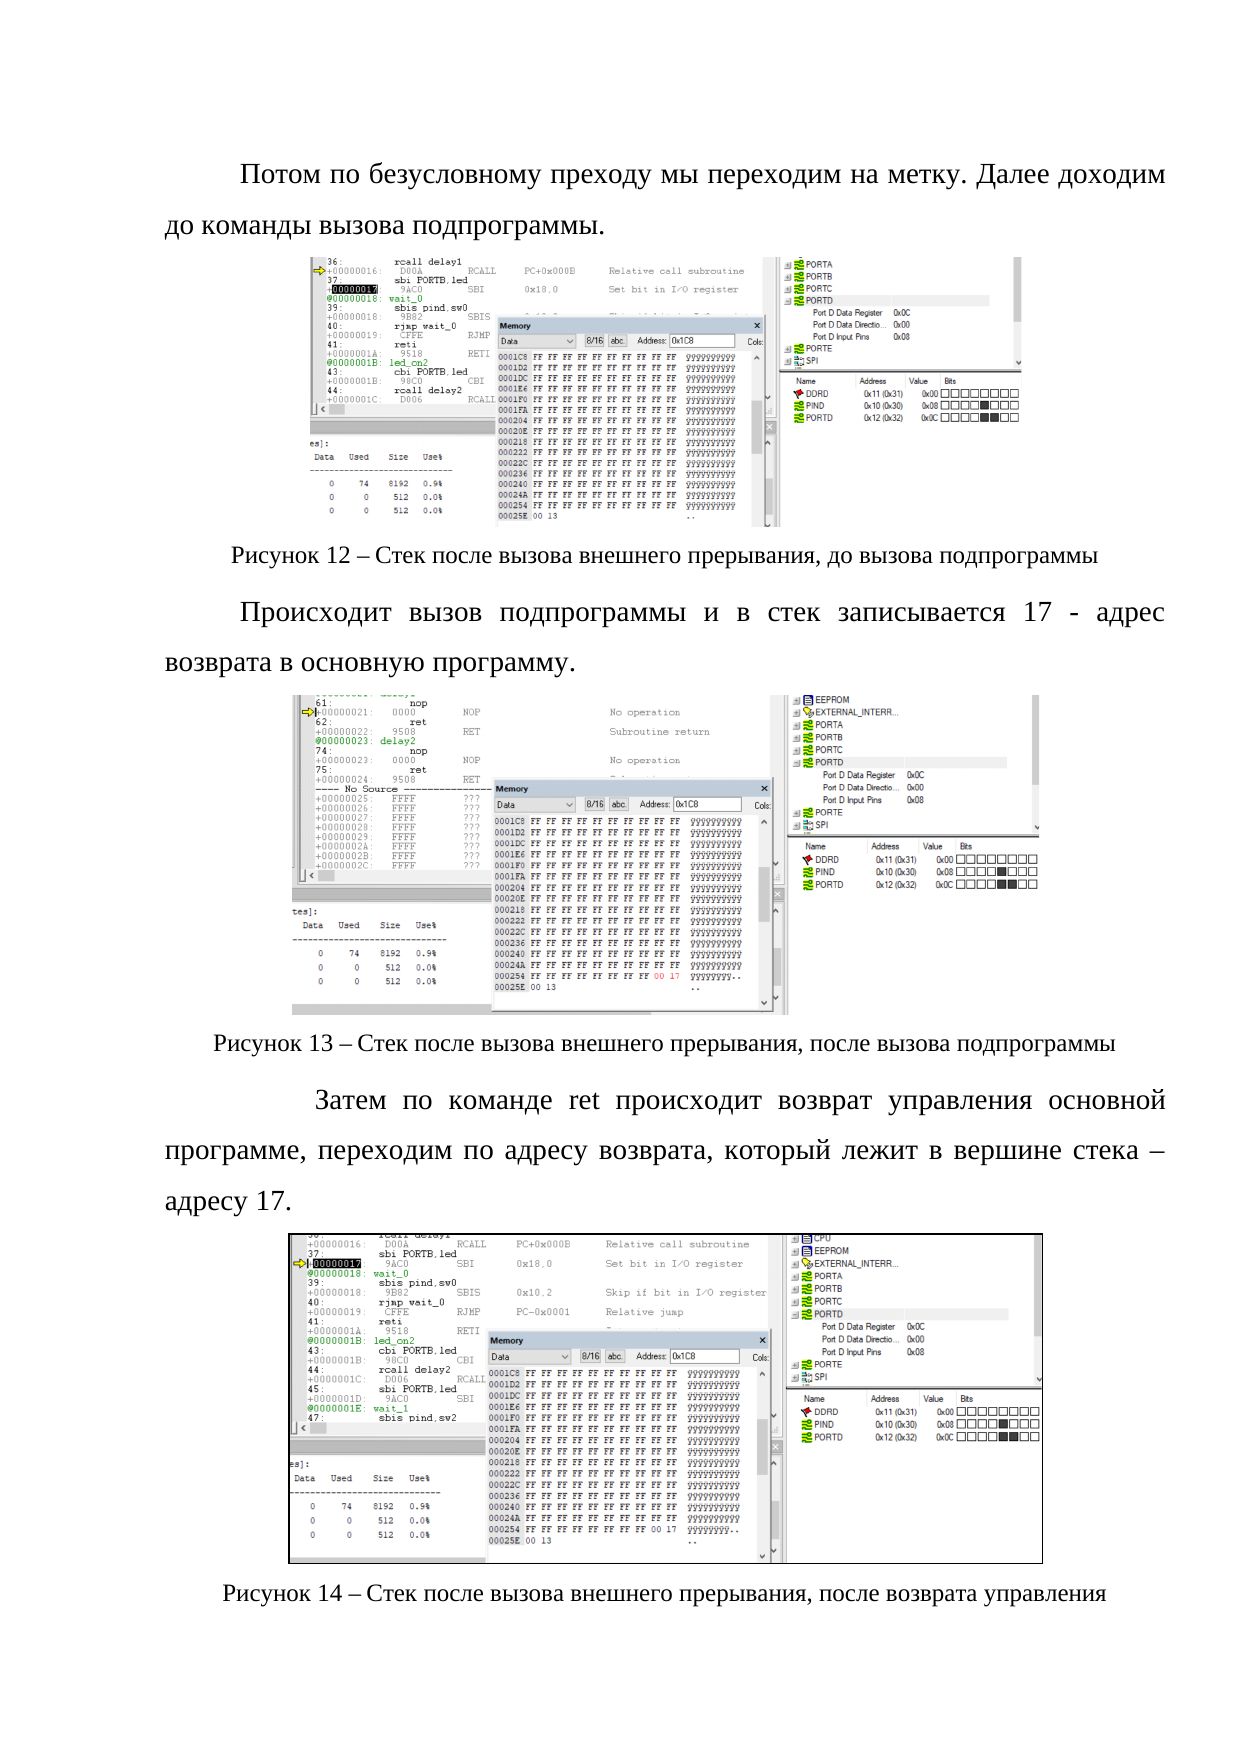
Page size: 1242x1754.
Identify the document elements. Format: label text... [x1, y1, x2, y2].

text Рисунок 14 – Стек после вызова внешнего прерывания, после возврата управления [164, 1578, 1164, 1607]
picture [292, 695, 1040, 1015]
text Затем по команде ret происходит возврат управления основной программе, переходим по адресу возврата, который лежит в вершине стека – адресу 17. [164, 1082, 1167, 1216]
picture [310, 257, 1022, 527]
text Происходит вызов подпрограммы и в стек записывается 17 - адрес возврата в основную программу. [164, 594, 1167, 678]
text Рисунок 13 – Стек после вызова внешнего прерывания, после вызова подпрограммы [164, 1028, 1164, 1057]
text Потом по безусловному преходу мы переходим на метку. Далее доходим до команды вызова подпрограммы. [164, 157, 1167, 240]
picture [290, 1235, 1042, 1563]
text Рисунок 12 – Стек после вызова внешнего прерывания, до вызова подпрограммы [164, 540, 1164, 569]
